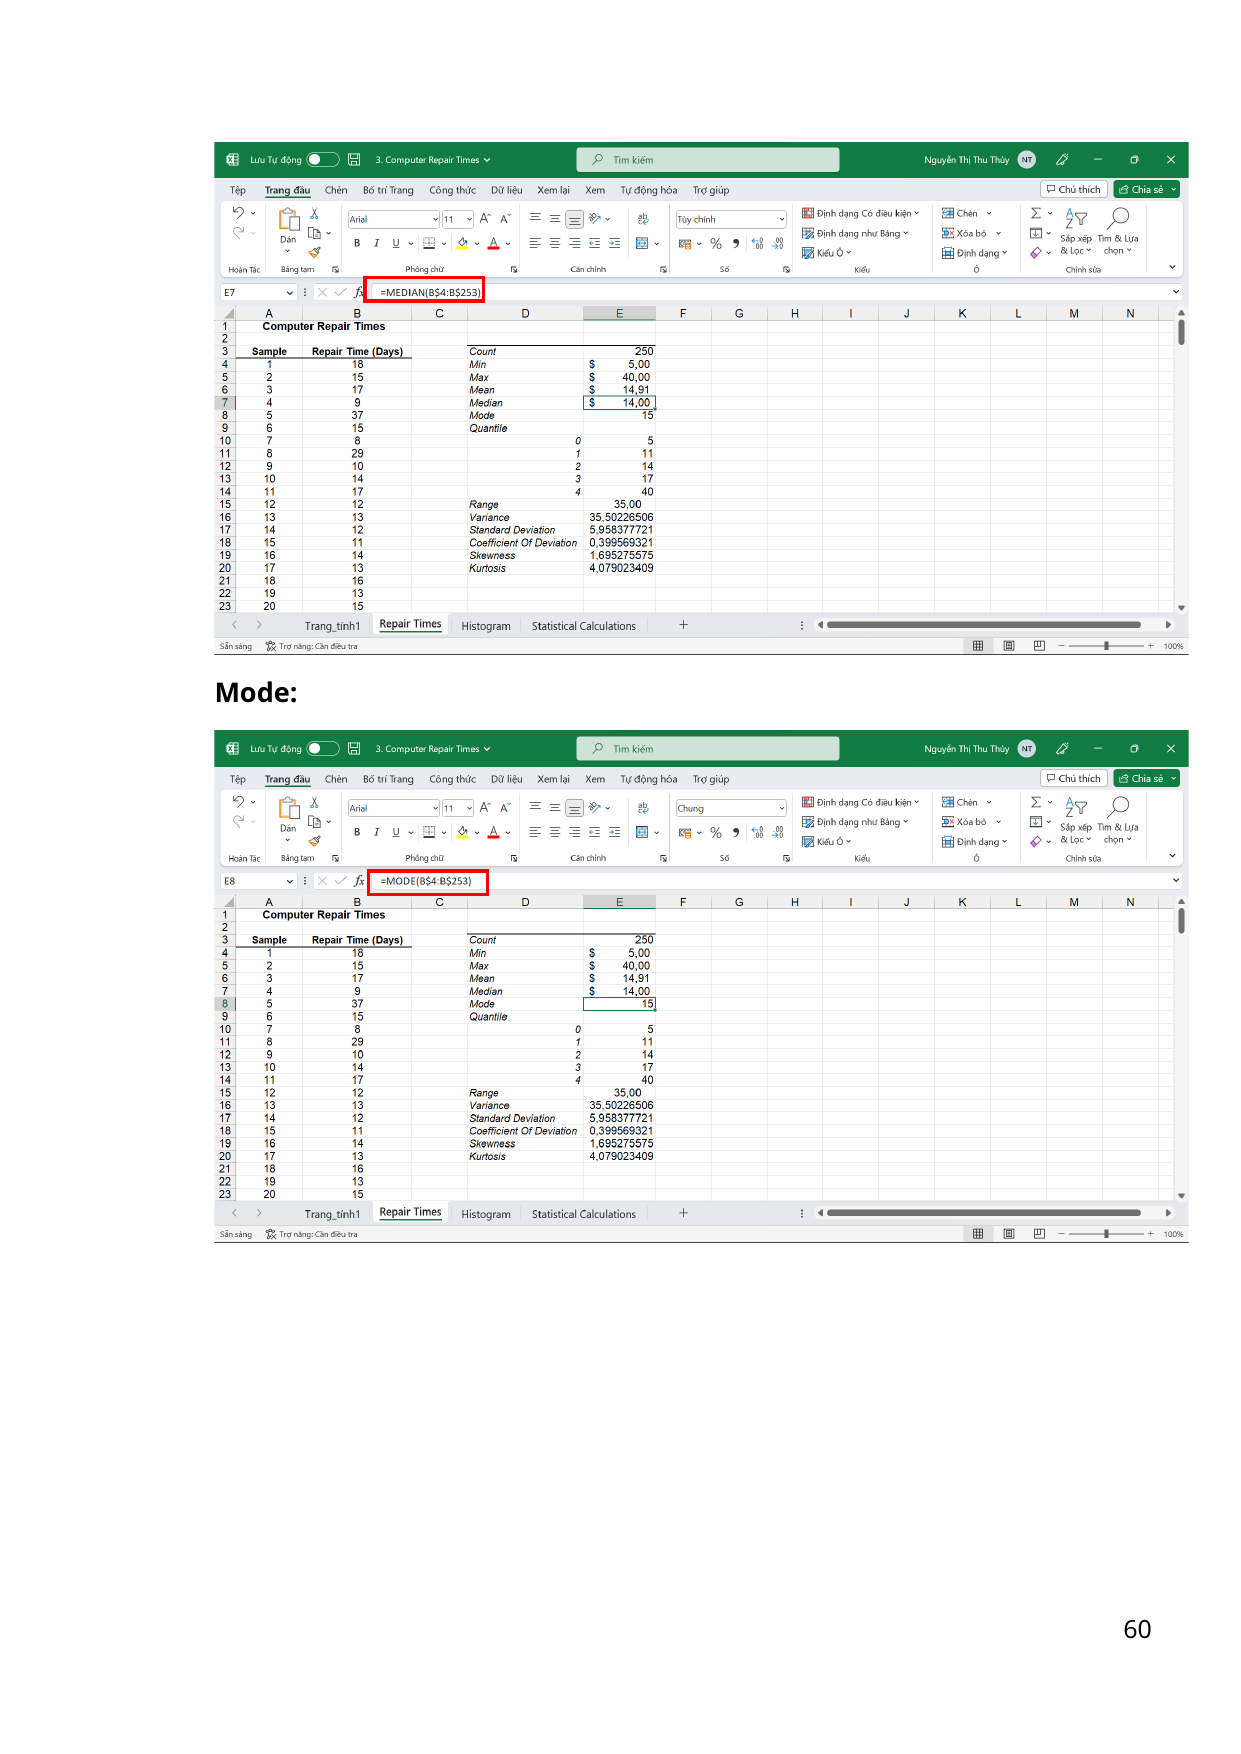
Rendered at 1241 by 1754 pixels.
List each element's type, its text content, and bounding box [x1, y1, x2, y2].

picture [214, 730, 1189, 1243]
picture [214, 142, 1189, 655]
text Mode: [214, 674, 1152, 711]
